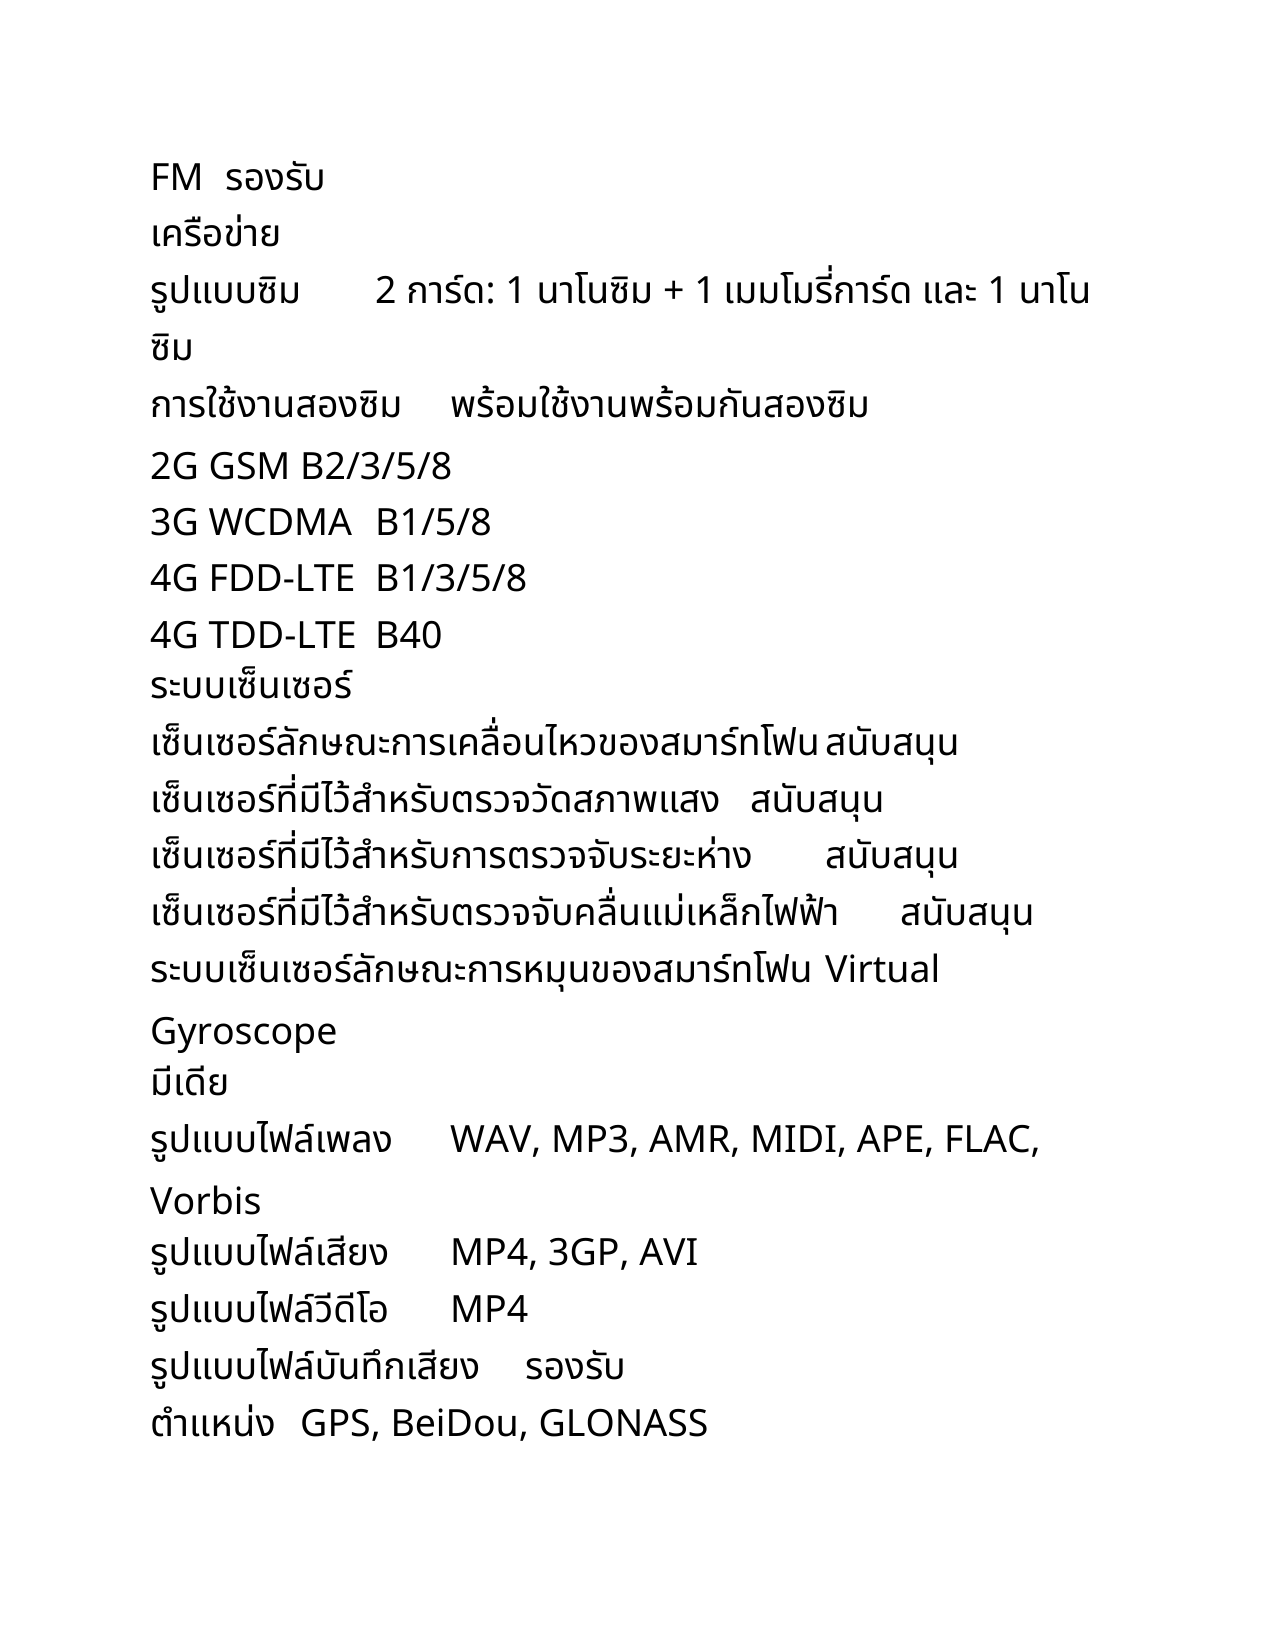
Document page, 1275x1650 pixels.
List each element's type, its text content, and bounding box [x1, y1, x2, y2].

text รูปแบบซิม 2 การ์ด: 1 นาโนซิม + 1เมมโมรี่การ์ด และ 1 นาโนซิม [150, 264, 1125, 377]
text มีเดีย [150, 1056, 1125, 1112]
text 4G TDD-LTE B40 [150, 603, 1125, 659]
text รูปแบบไฟล์วีดีโอ MP4 [150, 1282, 1125, 1339]
text เซ็นเซอร์ลักษณะการเคลื่อนไหวของสมาร์ทโฟน สนับสนุน [150, 716, 1125, 772]
text ระบบเซ็นเซอร์ [150, 659, 1125, 716]
text FM รองรับ [150, 150, 1125, 207]
text ตำแหน่ง GPS, BeiDou, GLONASS [150, 1396, 1125, 1453]
text เซ็นเซอร์ที่มีไว้สำหรับตรวจจับคลื่นแม่เหล็กไฟฟ้า สนับสนุน [150, 886, 1125, 942]
text เซ็นเซอร์ที่มีไว้สำหรับตรวจวัดสภาพแสง สนับสนุน [150, 772, 1125, 829]
text รูปแบบไฟล์บันทึกเสียง รองรับ [150, 1339, 1125, 1396]
text เซ็นเซอร์ที่มีไว้สำหรับการตรวจจับระยะห่าง สนับสนุน [150, 829, 1125, 886]
text การใช้งานสองซิม พร้อมใช้งานพร้อมกันสองซิม [150, 377, 1125, 434]
text 2G GSM B2/3/5/8 [150, 434, 1125, 490]
text เครือข่าย [150, 207, 1125, 264]
text รูปแบบไฟล์เสียง MP4, 3GP, AVI [150, 1225, 1125, 1282]
text 4G FDD-LTE B1/3/5/8 [150, 546, 1125, 603]
text ระบบเซ็นเซอร์ลักษณะการหมุนของสมาร์ทโฟน Virtual Gyroscope [150, 942, 1125, 1056]
text 3G WCDMA B1/5/8 [150, 490, 1125, 546]
text รูปแบบไฟล์เพลง WAV, MP3, AMR, MIDI, APE, FLAC, Vorbis [150, 1112, 1125, 1225]
